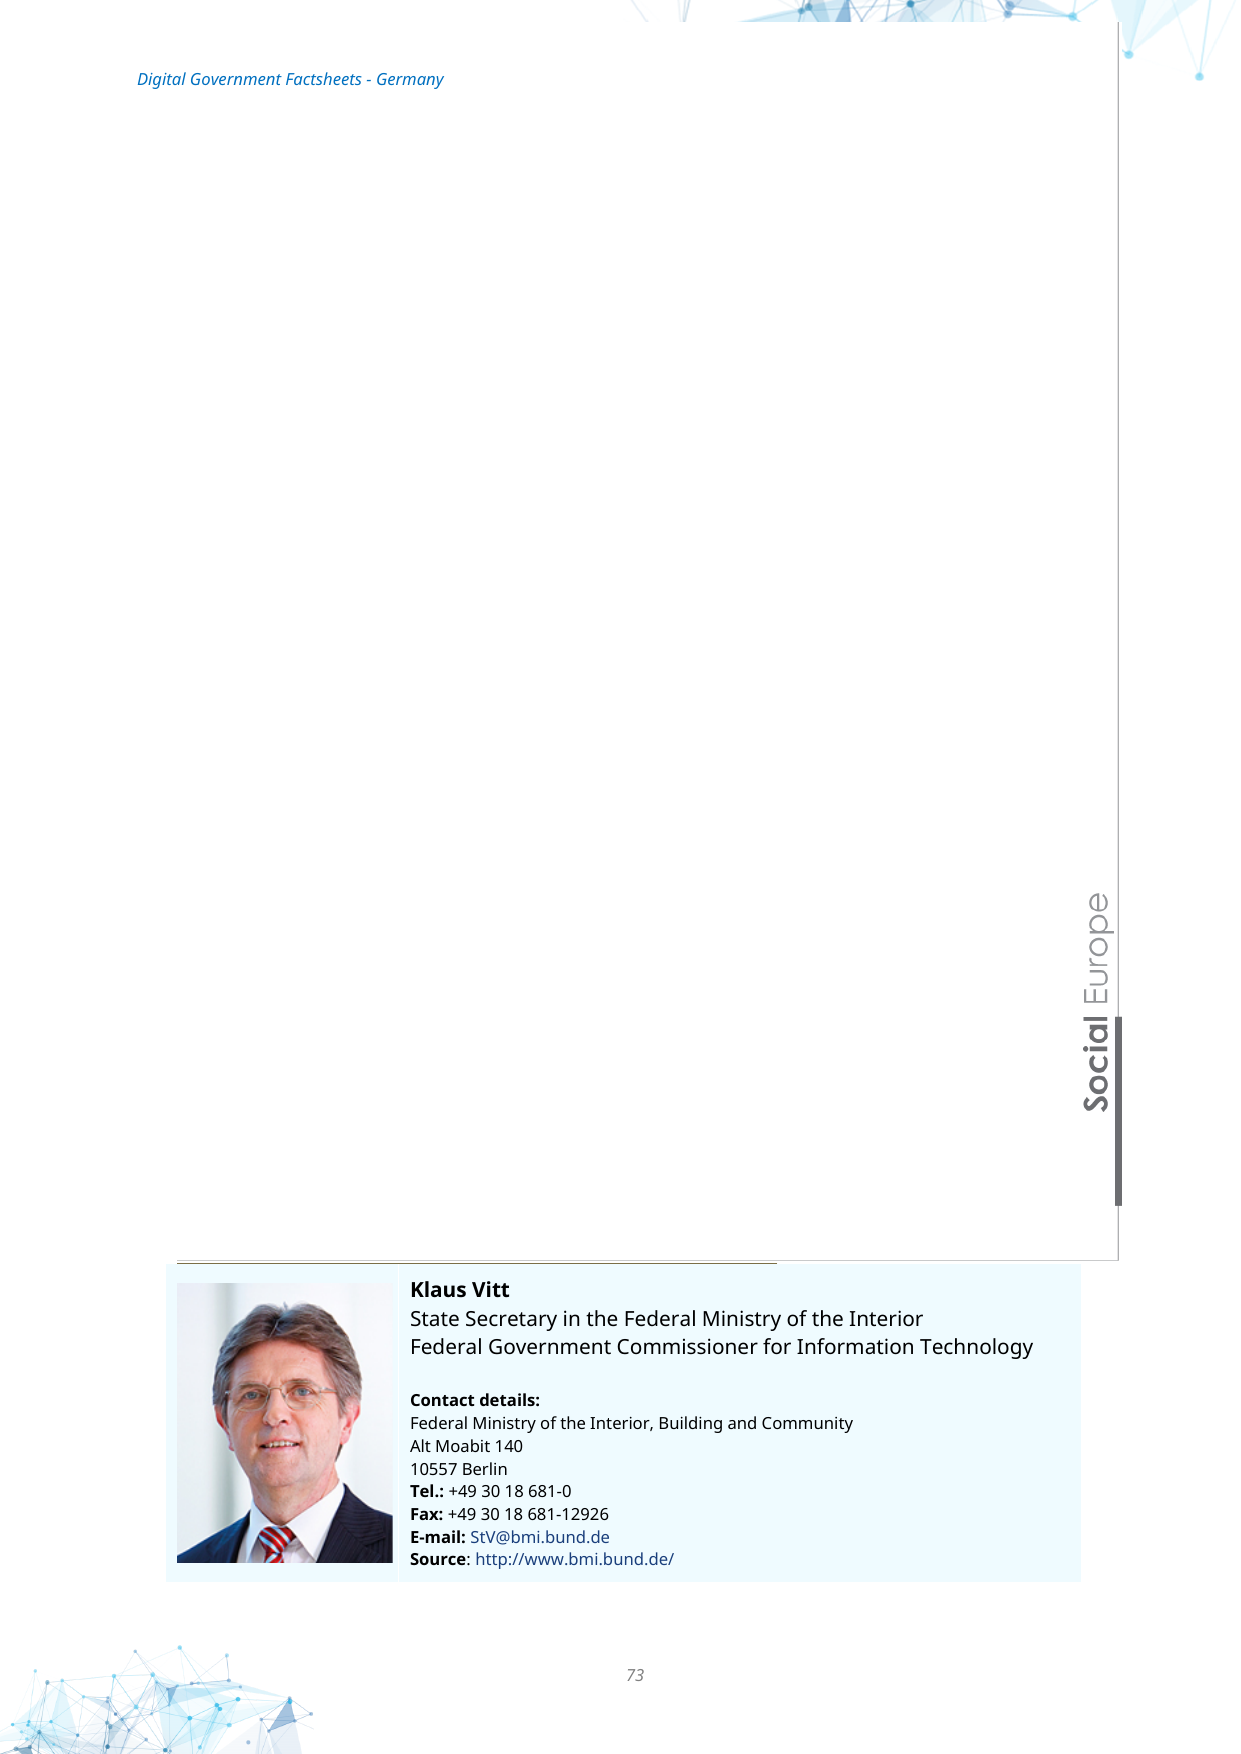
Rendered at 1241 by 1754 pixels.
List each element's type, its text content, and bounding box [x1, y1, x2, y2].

table_header [166, 1264, 398, 1582]
table_header Klaus Vitt State Secretary in the Federal Ministry of the Interior Federal Government Commissioner for Information Technology Contact details: Federal Ministry of the Interior, Building and Community Alt Moabit 140 10557 Berlin Tel.: +49 30 18 681-0 Fax: +49 30 18 681-12926 E-mail: StV@bmi.bund.de Source: http://www.bmi.bund.de/ [399, 1264, 1081, 1582]
picture [177, 22, 1122, 1261]
picture [177, 1283, 393, 1563]
